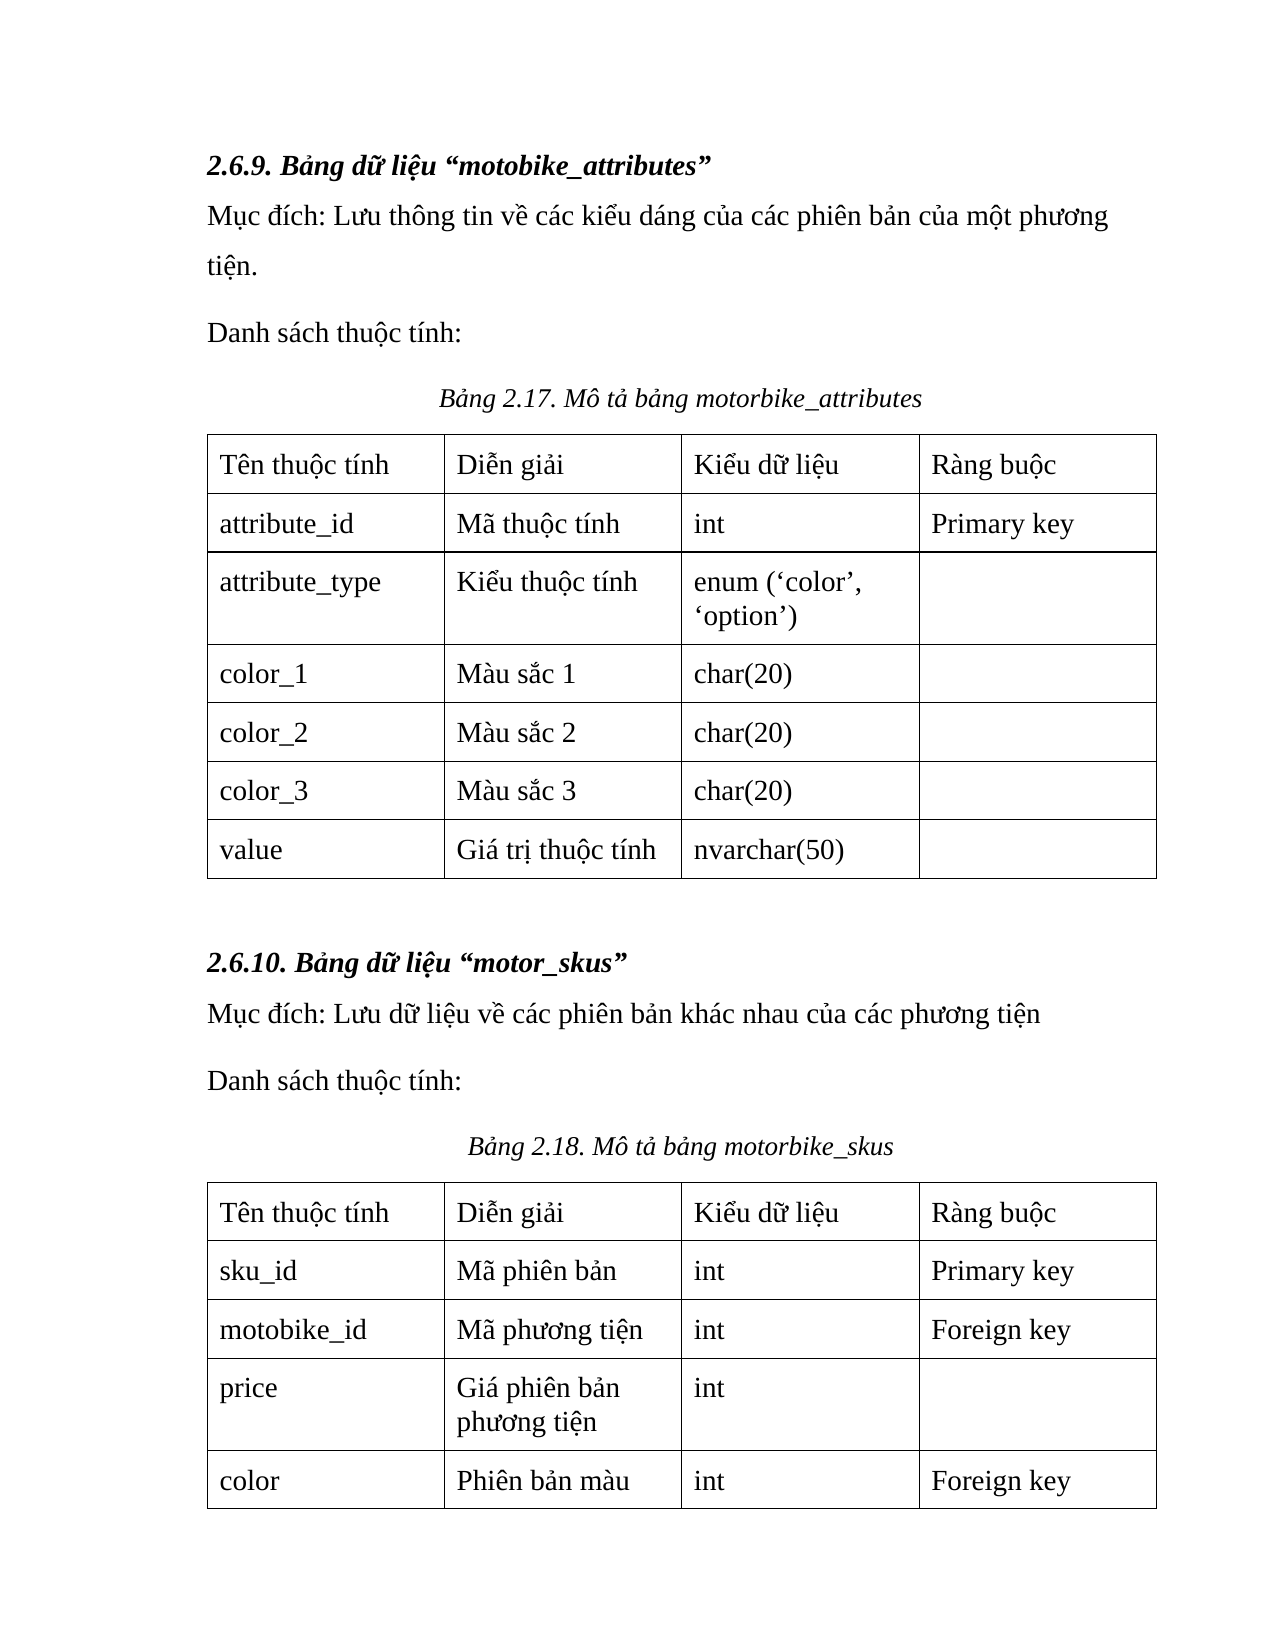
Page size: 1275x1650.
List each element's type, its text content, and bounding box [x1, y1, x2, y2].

table_cell Màu sắc 3 [445, 762, 681, 819]
table_cell Primary key [920, 494, 1156, 551]
table_cell motobike_id [208, 1300, 444, 1357]
table_cell [920, 1359, 1156, 1449]
table_cell Mã phương tiện [445, 1300, 681, 1357]
table_cell Giá trị thuộc tính [445, 820, 681, 878]
table_cell Màu sắc 1 [445, 645, 681, 702]
table_cell [920, 762, 1156, 819]
table_cell char(20) [682, 703, 919, 761]
subtitle . Bảng dữ liệu “motor_skus” [207, 946, 1157, 979]
table_header Ràng buộc [920, 435, 1156, 493]
text Danh sách thuộc tính: [207, 1063, 1157, 1096]
table_cell Phiên bản màu [445, 1451, 681, 1508]
text Mục đích: Lưu thông tin về các kiểu dáng của các phiên bản của một phương tiện. [207, 198, 1157, 282]
table_cell Mã phiên bản [445, 1241, 681, 1299]
table_header Diễn giải [445, 435, 681, 493]
table_cell attribute_type [208, 553, 444, 643]
table_cell [920, 703, 1156, 761]
text Bảng 2.17. Mô tả bảng motorbike_attributes [207, 382, 1157, 413]
table_header Kiểu dữ liệu [682, 435, 919, 493]
table_cell [920, 645, 1156, 702]
table_cell color [208, 1451, 444, 1508]
table_cell [920, 820, 1156, 878]
table_cell char(20) [682, 762, 919, 819]
table_cell Giá phiên bản phương tiện [445, 1359, 681, 1449]
table_cell int [682, 494, 919, 551]
table_header Kiểu dữ liệu [682, 1183, 919, 1240]
table_cell attribute_id [208, 494, 444, 551]
table_cell color_1 [208, 645, 444, 702]
table_cell int [682, 1300, 919, 1357]
table_header Tên thuộc tính [208, 435, 444, 493]
table_cell int [682, 1451, 919, 1508]
table_cell price [208, 1359, 444, 1449]
table_cell nvarchar(50) [682, 820, 919, 878]
subtitle . Bảng dữ liệu “motobike_attributes” [207, 148, 1157, 181]
table_cell Foreign key [920, 1300, 1156, 1357]
table_cell sku_id [208, 1241, 444, 1299]
text Mục đích: Lưu dữ liệu về các phiên bản khác nhau của các phương tiện [207, 996, 1157, 1029]
table_cell char(20) [682, 645, 919, 702]
table_cell Primary key [920, 1241, 1156, 1299]
table_header Ràng buộc [920, 1183, 1156, 1240]
table_cell [920, 553, 1156, 643]
table_cell Foreign key [920, 1451, 1156, 1508]
table_header Diễn giải [445, 1183, 681, 1240]
text Bảng 2.18. Mô tả bảng motorbike_skus [207, 1130, 1157, 1161]
table_cell Màu sắc 2 [445, 703, 681, 761]
table_cell value [208, 820, 444, 878]
table_cell int [682, 1241, 919, 1299]
table_header Tên thuộc tính [208, 1183, 444, 1240]
table_cell Mã thuộc tính [445, 494, 681, 551]
text Danh sách thuộc tính: [207, 315, 1157, 349]
table_cell Kiểu thuộc tính [445, 553, 681, 643]
table_cell enum (‘color’, ‘option’) [682, 553, 919, 643]
table_cell color_3 [208, 762, 444, 819]
table_cell color_2 [208, 703, 444, 761]
table_cell int [682, 1359, 919, 1449]
